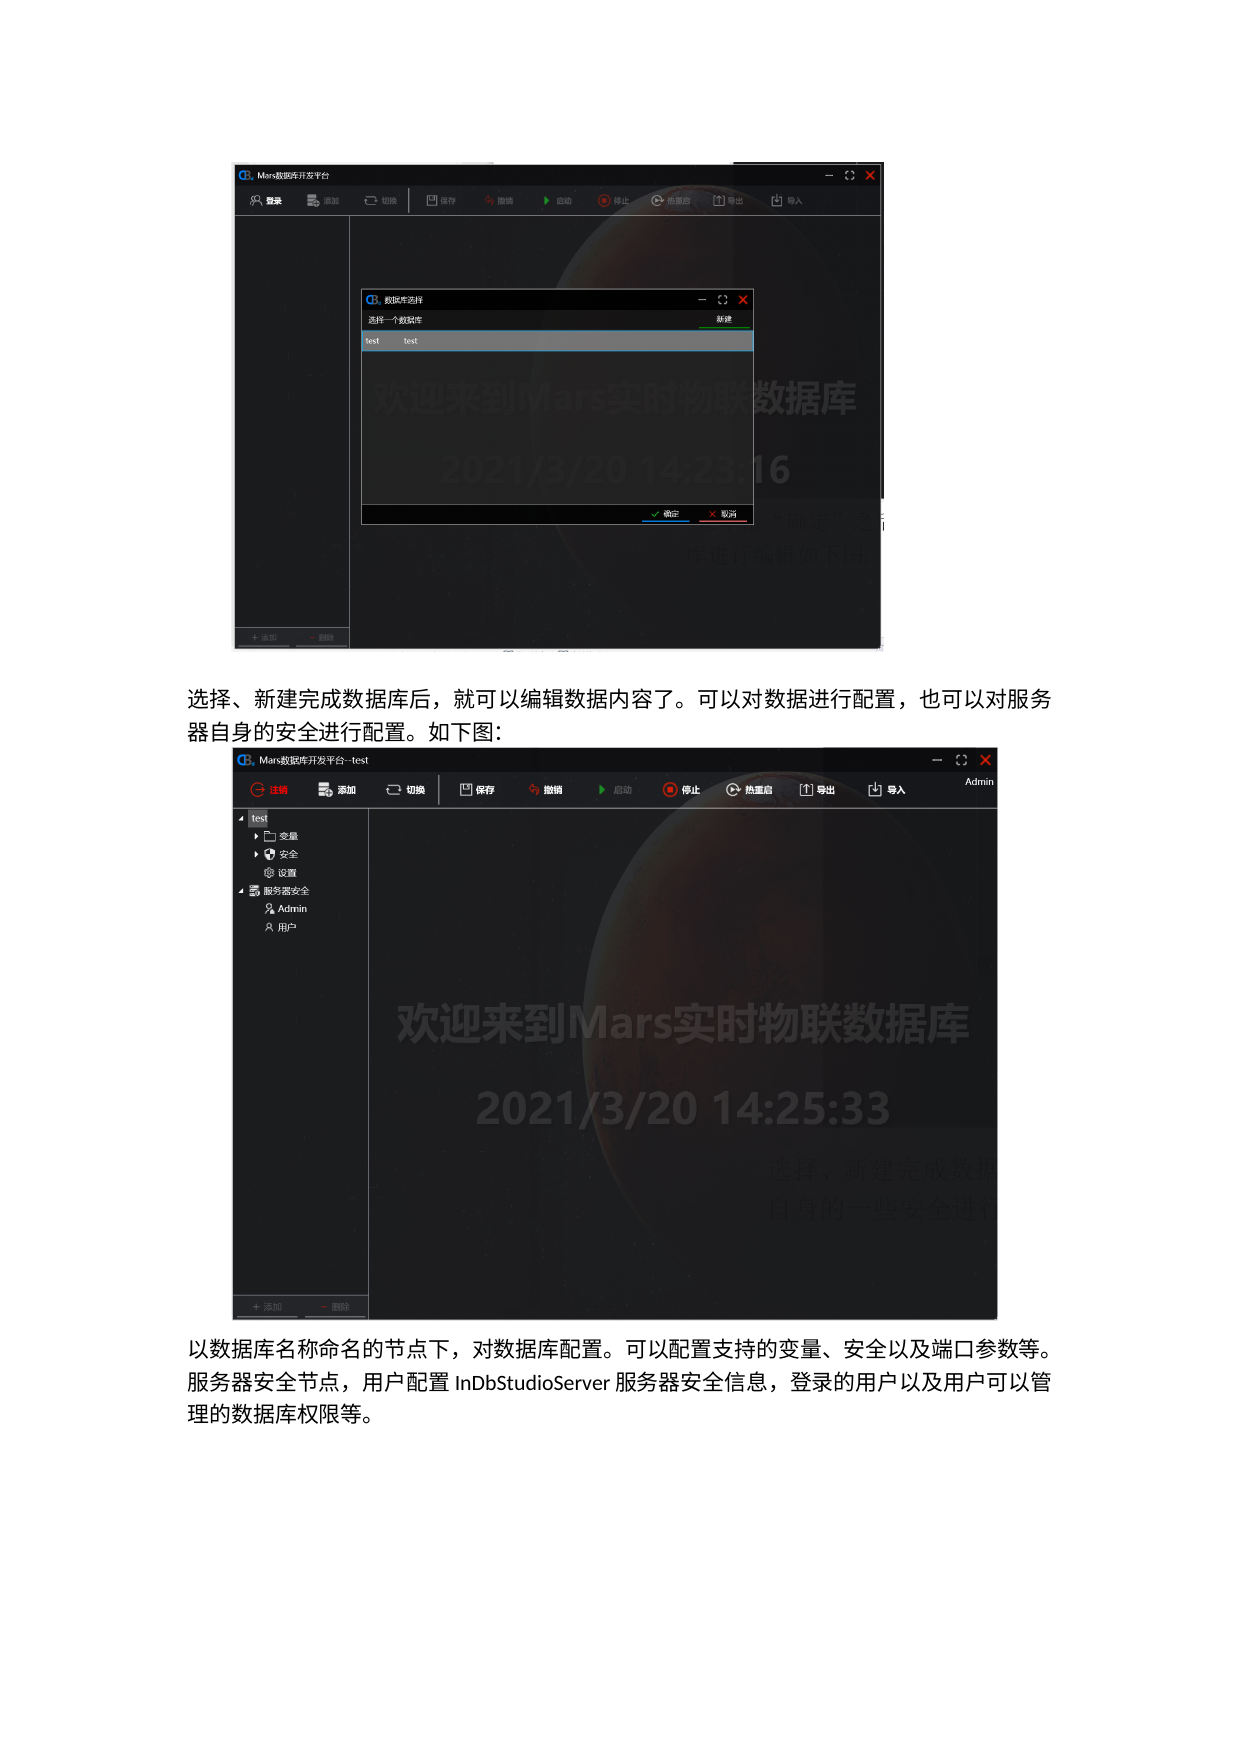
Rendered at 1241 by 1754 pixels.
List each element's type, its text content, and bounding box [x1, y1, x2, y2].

list 以数据库名称命名的节点下，对数据库配置。可以配置支持的变量、安全以及端口参数等。 [187, 1332, 1053, 1364]
picture [231, 747, 998, 1321]
list 选择、新建完成数据库后，就可以编辑数据内容了。可以对数据进行配置，也可以对服务器自身的安全进行配置。如下图： [187, 682, 1053, 747]
list 服务器安全节点，用户配置InDbStudioServer服务器安全信息，登录的用户以及用户可以管理的数据库权限等。 [187, 1364, 1053, 1429]
picture [231, 162, 884, 652]
